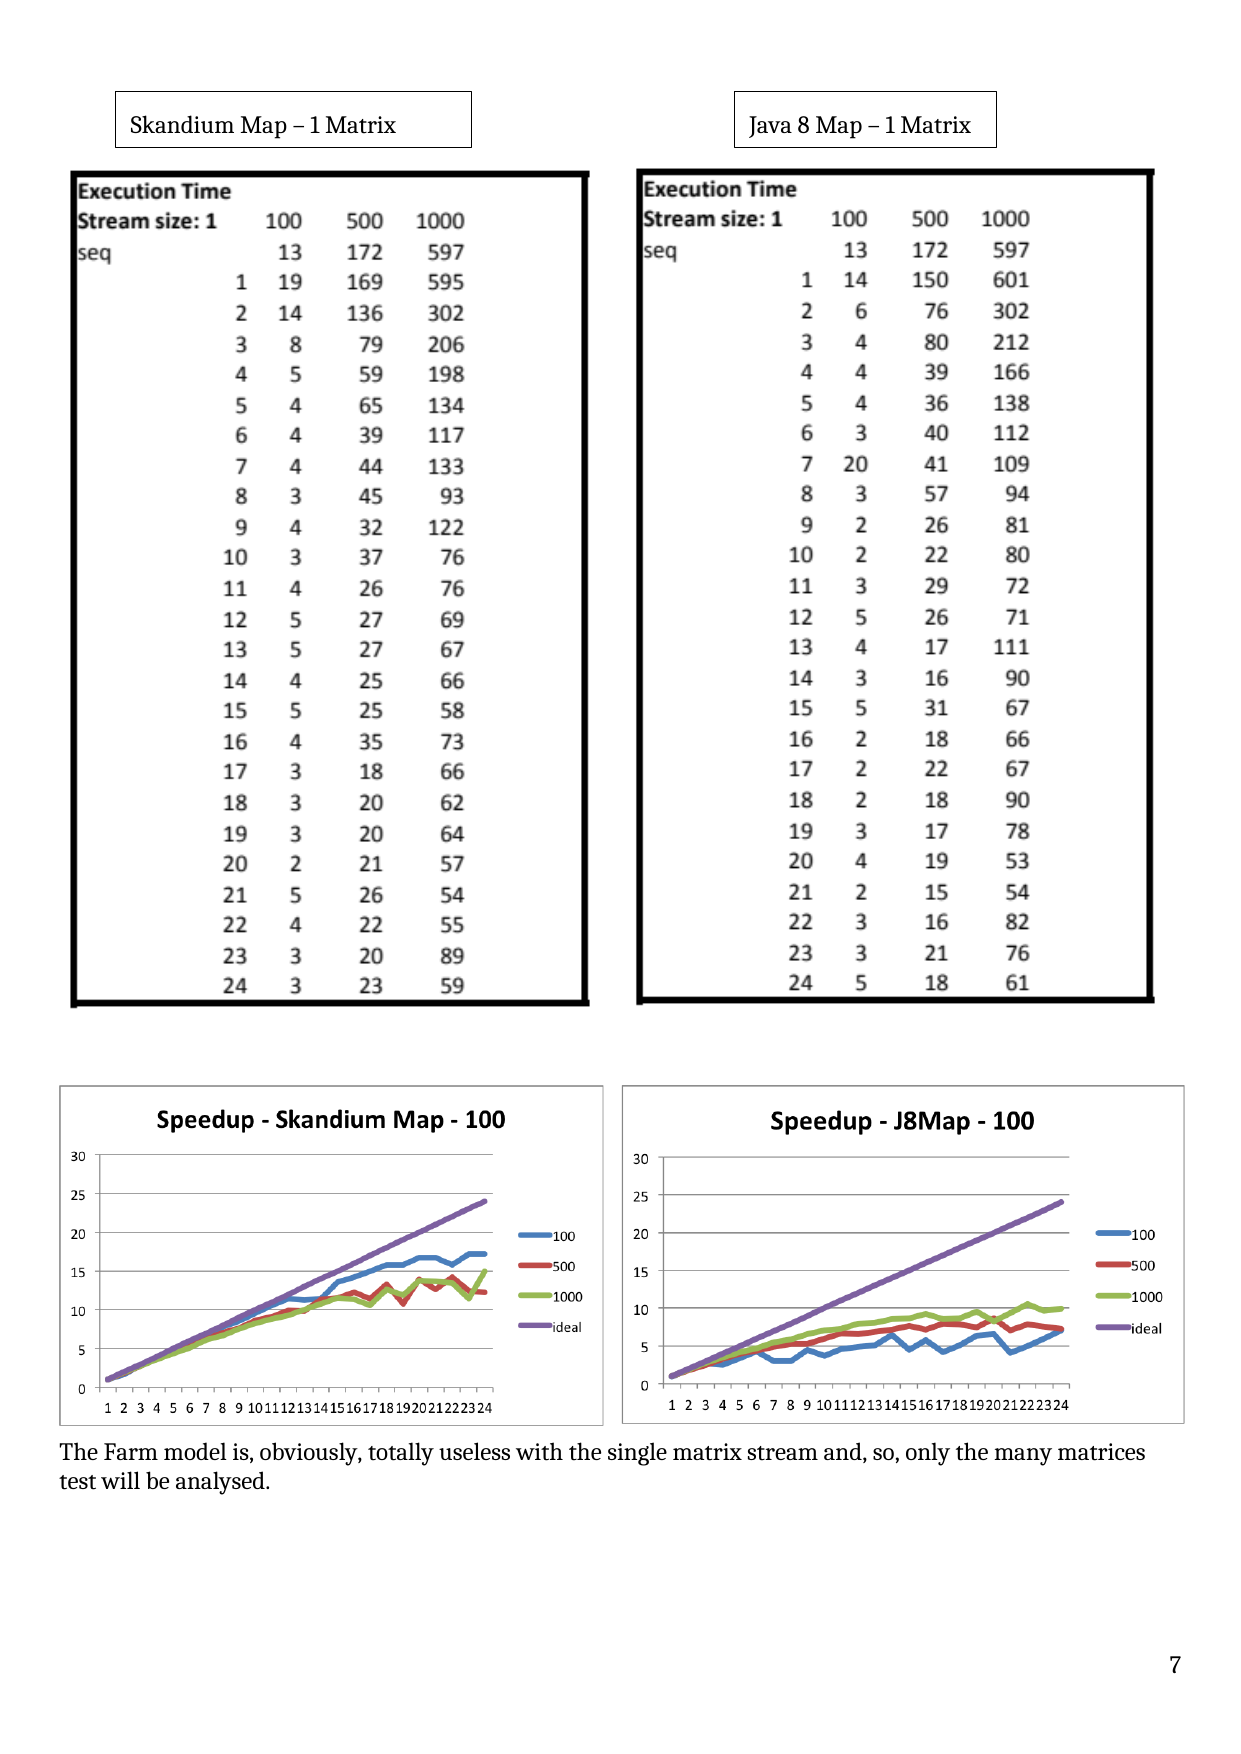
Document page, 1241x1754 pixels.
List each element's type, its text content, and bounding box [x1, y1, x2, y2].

picture [59, 1085, 604, 1426]
picture [621, 1085, 1185, 1424]
